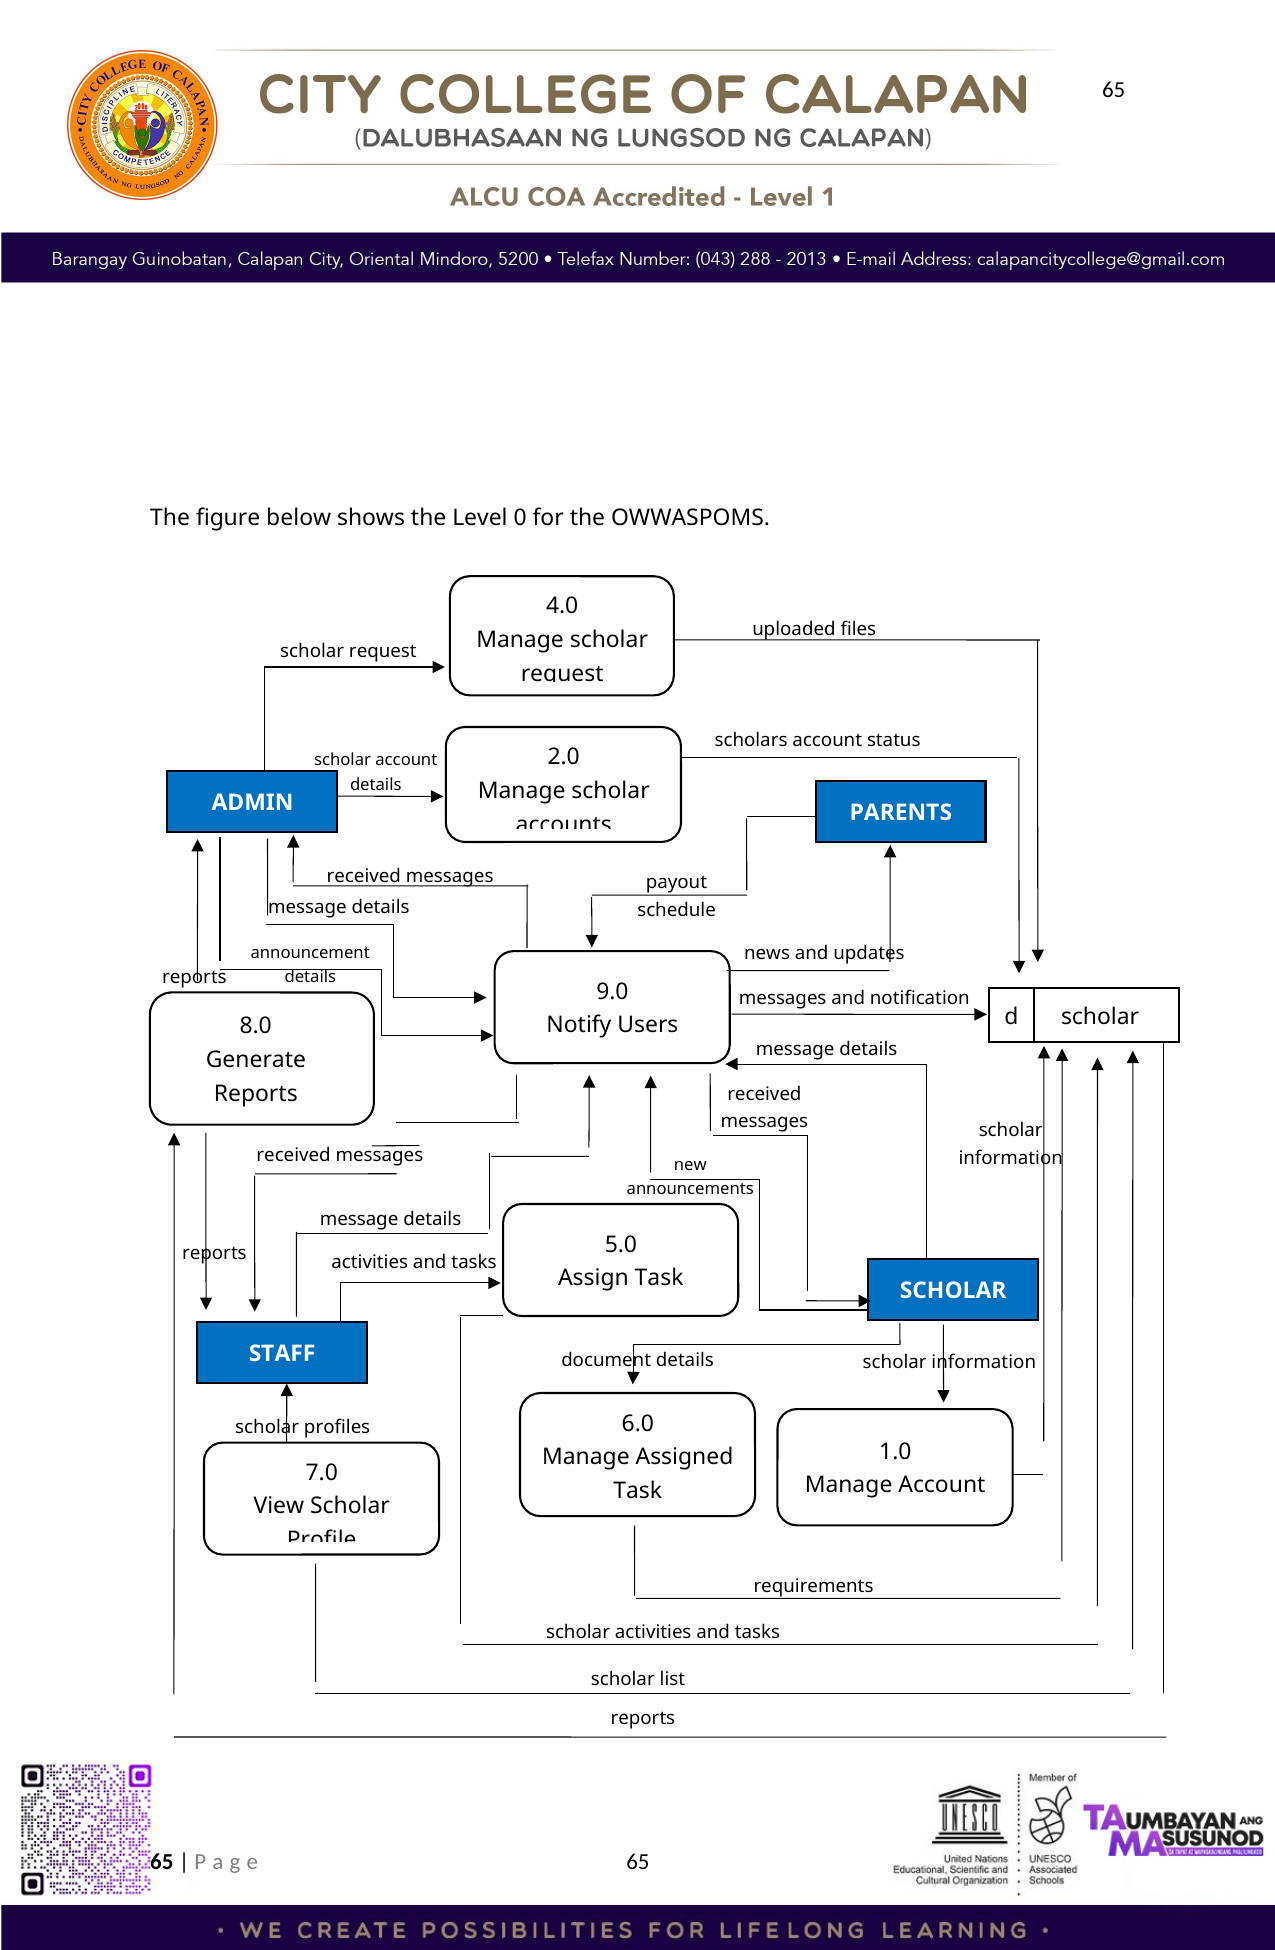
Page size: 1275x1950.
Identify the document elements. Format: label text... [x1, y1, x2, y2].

text The figure below shows the Level 0 for the OWWASPOMS. [150, 501, 1125, 532]
picture [1, 0, 1275, 286]
picture [1, 1742, 1275, 1950]
